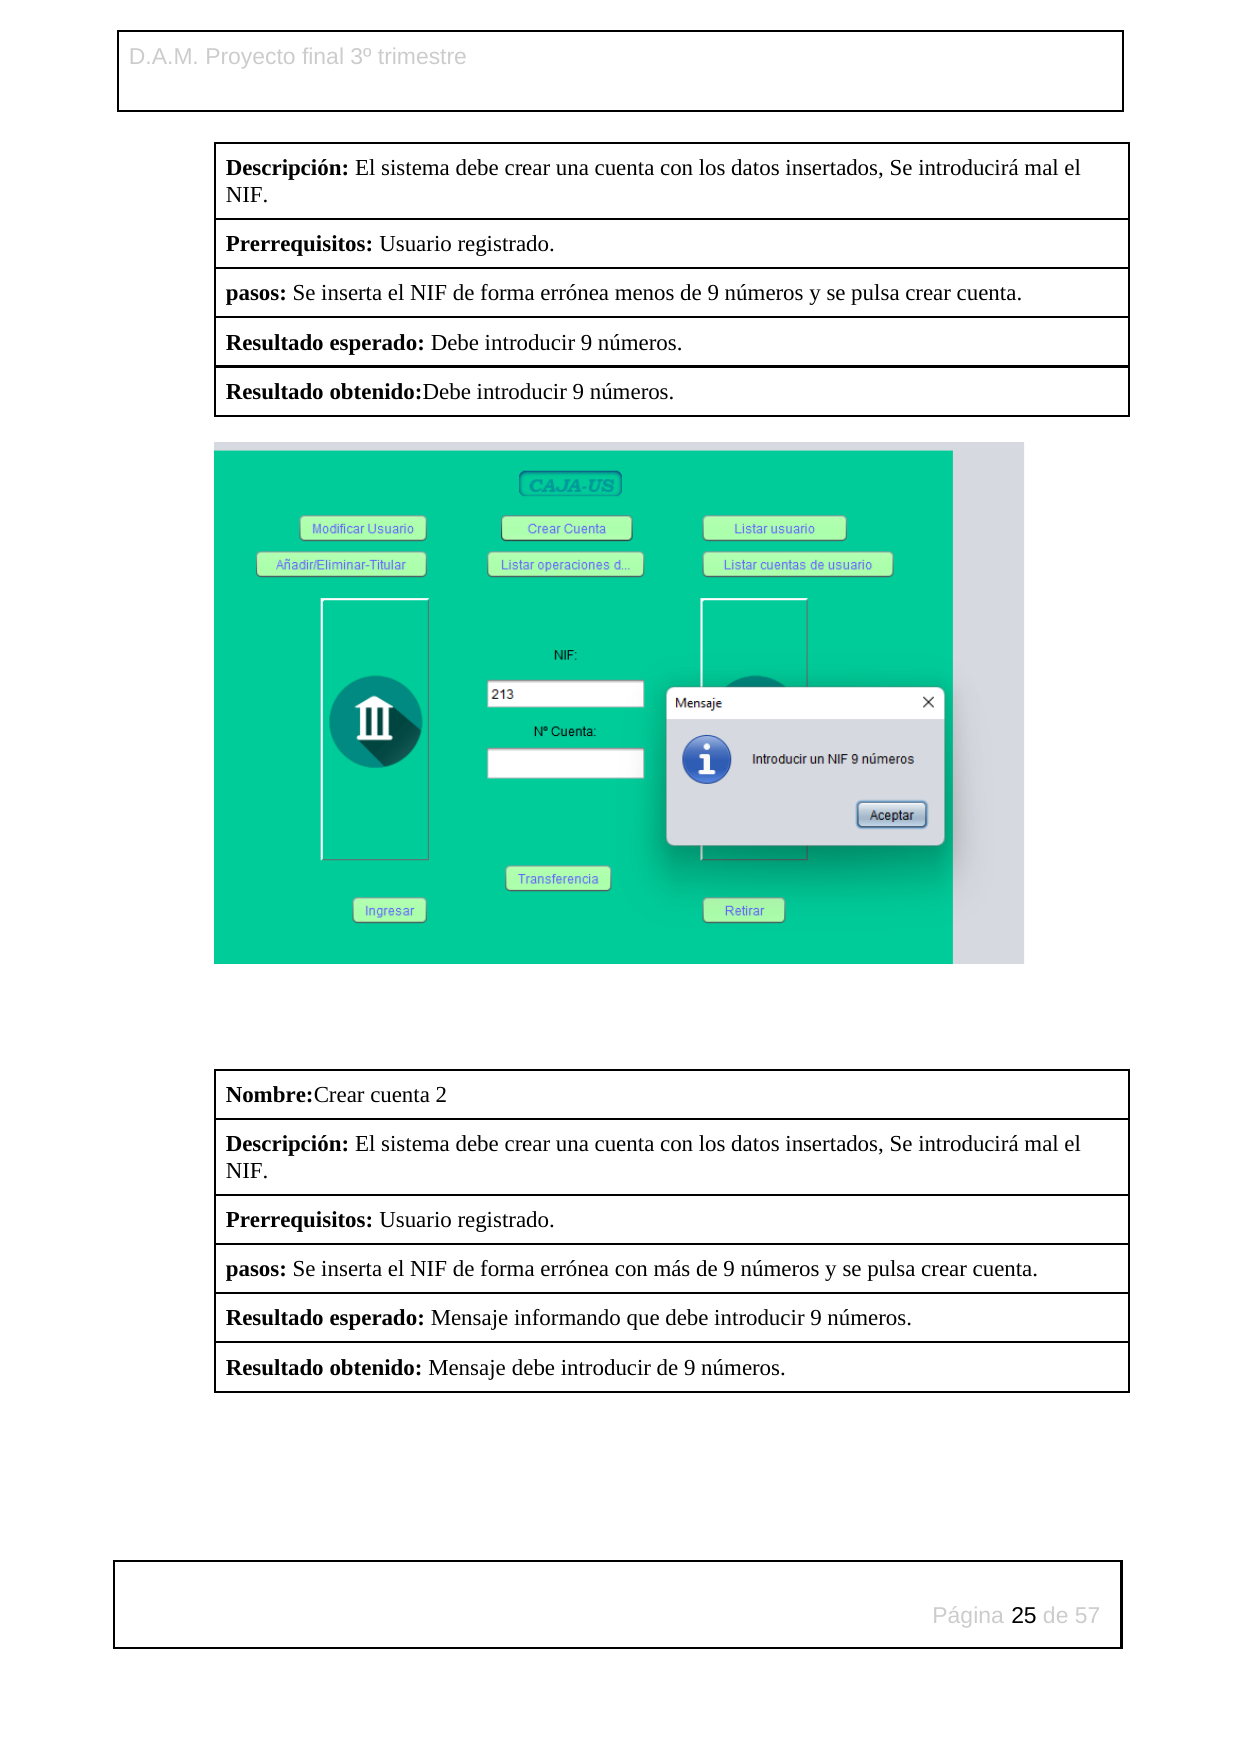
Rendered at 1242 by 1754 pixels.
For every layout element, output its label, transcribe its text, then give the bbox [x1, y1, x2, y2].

table_cell pasos: Se inserta el NIF de forma errónea menos de 9 números y se pulsa crear cuenta. [216, 269, 1128, 316]
table_header Nombre:Crear cuenta 2 [216, 1071, 1128, 1118]
table_cell pasos: Se inserta el NIF de forma errónea con más de 9 números y se pulsa crear cuenta. [216, 1245, 1128, 1292]
table_cell Resultado esperado: Mensaje informando que debe introducir 9 números. [216, 1294, 1128, 1341]
table_cell Descripción: El sistema debe crear una cuenta con los datos insertados, Se introducirá mal el NIF. [216, 1120, 1128, 1193]
table_cell Prerrequisitos: Usuario registrado. [216, 1196, 1128, 1243]
table_cell Resultado esperado: Debe introducir 9 números. [216, 318, 1128, 365]
table_cell Resultado obtenido:Debe introducir 9 números. [216, 368, 1128, 415]
table_cell Resultado obtenido: Mensaje debe introducir de 9 números. [216, 1343, 1128, 1391]
table_cell Prerrequisitos: Usuario registrado. [216, 220, 1128, 267]
picture [214, 442, 1025, 964]
table_cell Descripción: El sistema debe crear una cuenta con los datos insertados, Se introducirá mal el NIF. [216, 144, 1128, 218]
